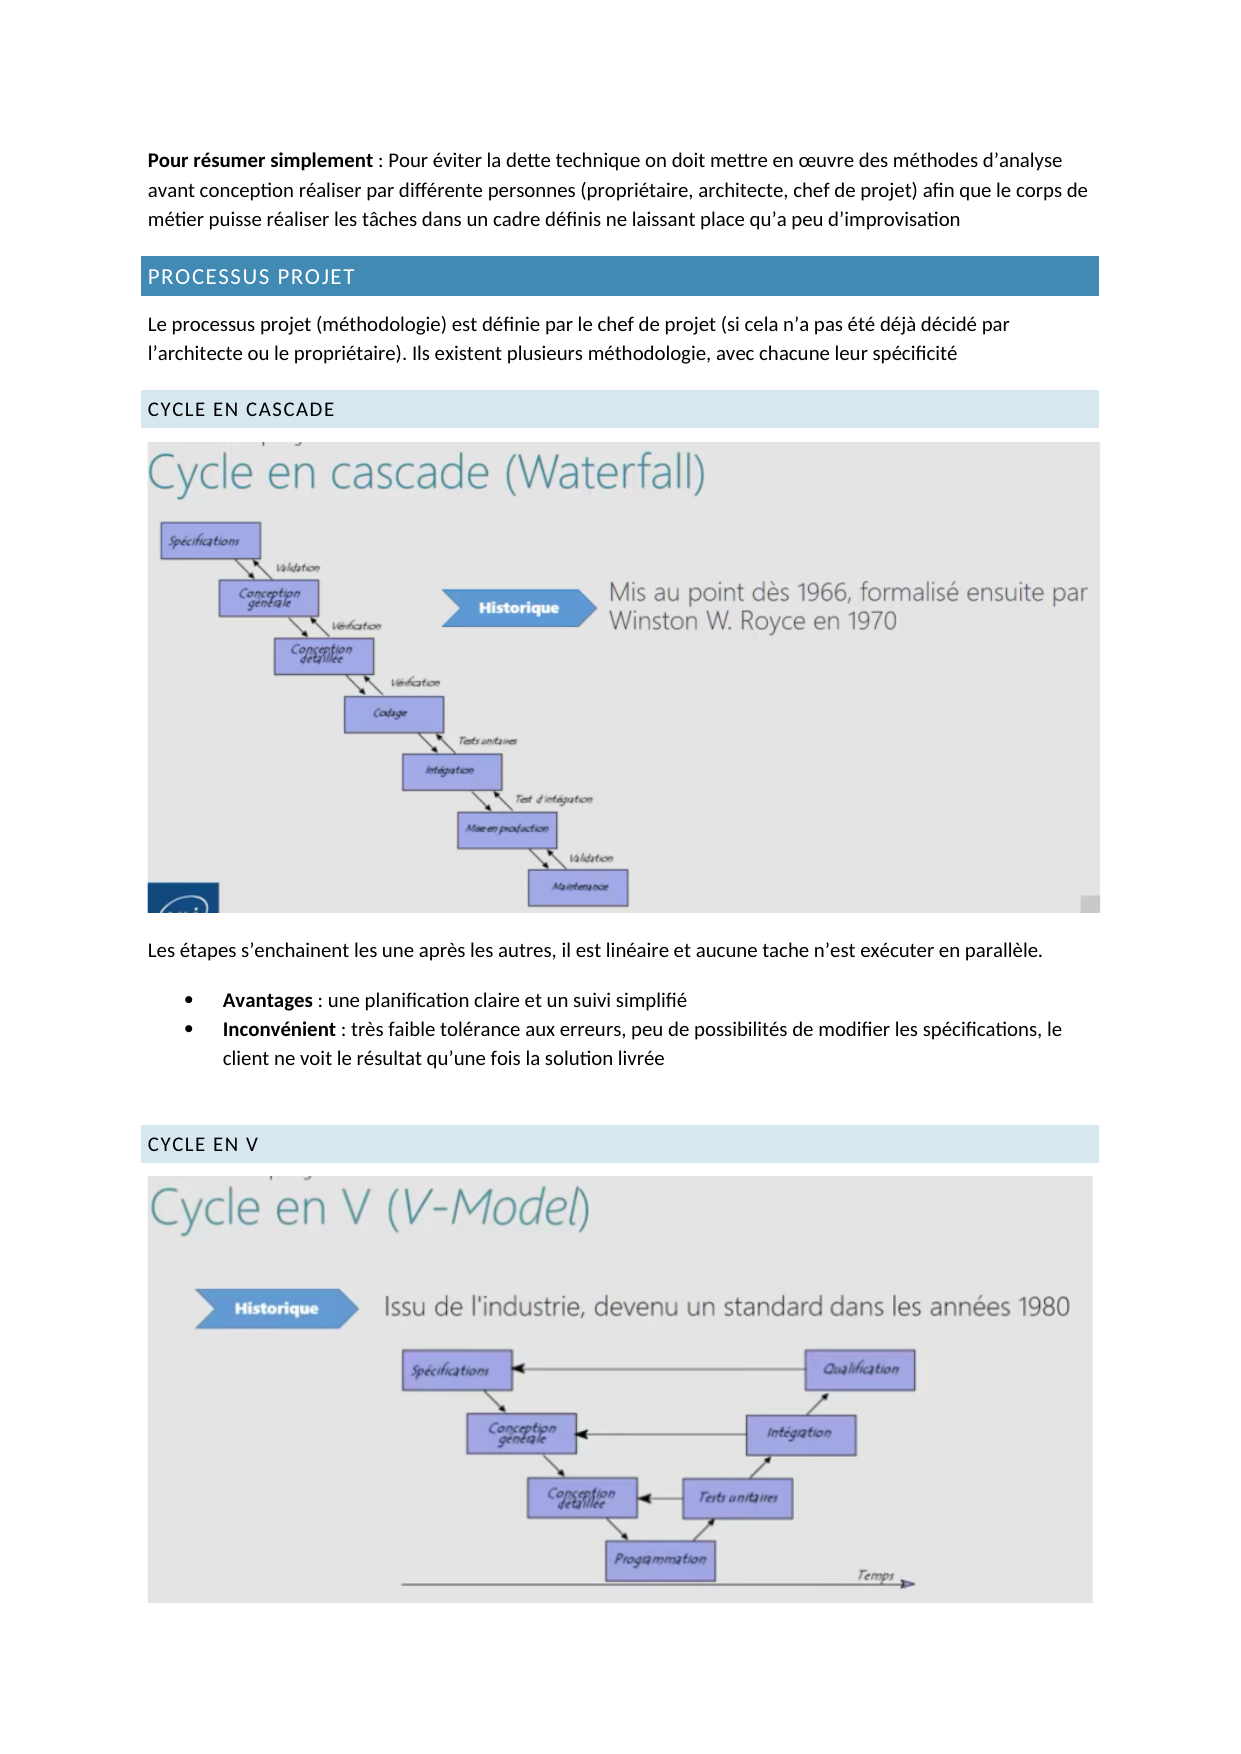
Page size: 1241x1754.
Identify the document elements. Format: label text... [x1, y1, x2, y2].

picture [147, 442, 1100, 913]
list Avantages : une planification claire et un suivi simplifié [185, 987, 1093, 1013]
subtitle Cycle en V [148, 1131, 1093, 1156]
text Pour résumer simplement : Pour éviter la dette technique on doit mettre en œuvre des méthodes d’analyse avant conception réaliser par différente personnes (propriétaire, architecte, chef de projet) afin que le corps de métier puisse réaliser les tâches dans un cadre définis ne laissant place qu’a peu d’improvisation [148, 148, 1093, 231]
text Le processus projet (méthodologie) est définie par le chef de projet (si cela n’a pas été déjà décidé par l’architecte ou le propriétaire). Ils existent plusieurs méthodologie, avec chacune leur spécificité [148, 311, 1093, 366]
subtitle Cycle en cascade [148, 396, 1093, 422]
text Les étapes s’enchainent les une après les autres, il est linéaire et aucune tache n’est exécuter en parallèle. [148, 937, 1093, 963]
list Inconvénient : très faible tolérance aux erreurs, peu de possibilités de modifier les spécifications, le client ne voit le résultat qu’une fois la solution livrée [185, 1016, 1093, 1071]
subtitle Processus projet [148, 262, 1093, 290]
picture [147, 1176, 1093, 1603]
